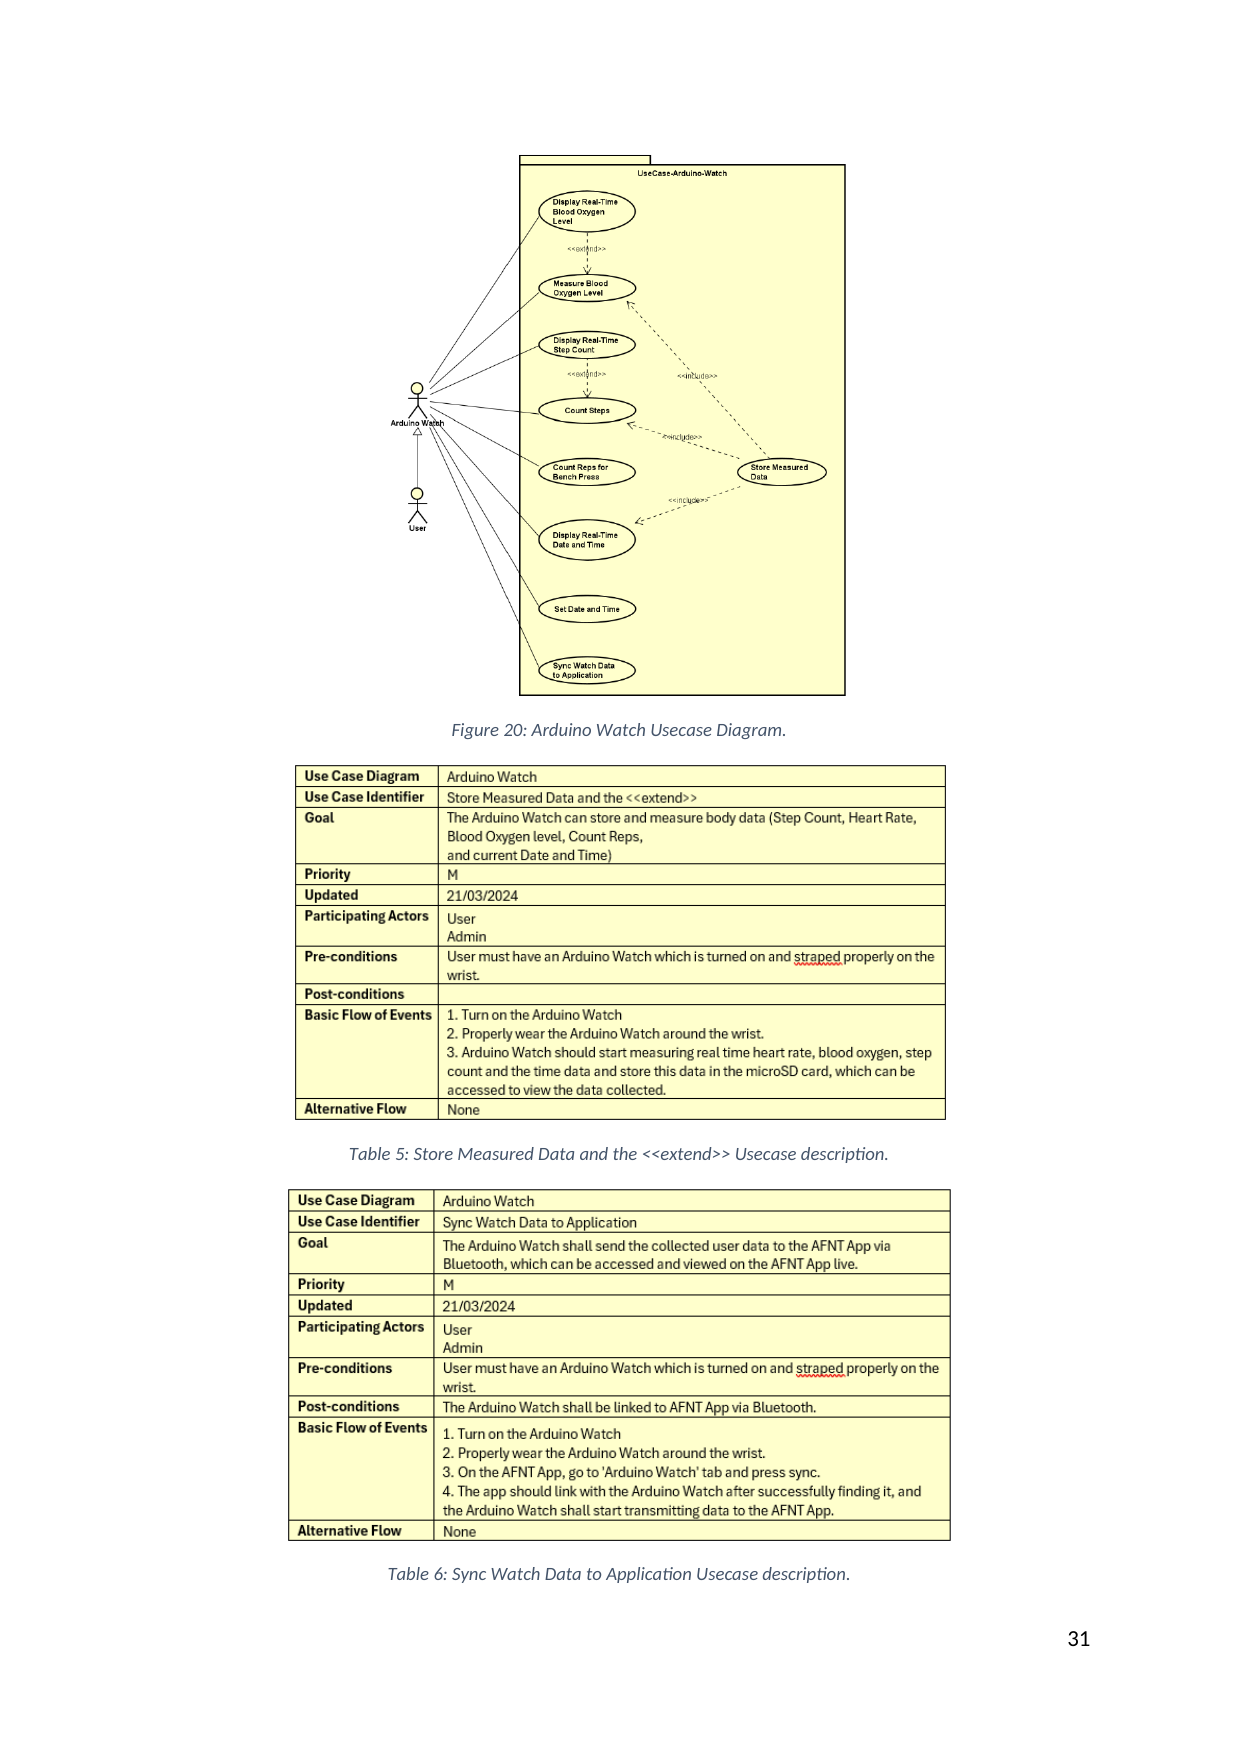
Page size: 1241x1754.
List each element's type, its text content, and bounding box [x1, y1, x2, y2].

picture [292, 762, 948, 1122]
picture [285, 1186, 955, 1542]
text Figure 20: Arduino Watch Usecase Diagram. [150, 718, 1090, 741]
text Table 5: Store Measured Data and the <<extend>> Usecase description. [150, 1142, 1090, 1165]
text Table 6: Sync Watch Data to Application Usecase description. [150, 1562, 1090, 1585]
picture [387, 150, 853, 700]
